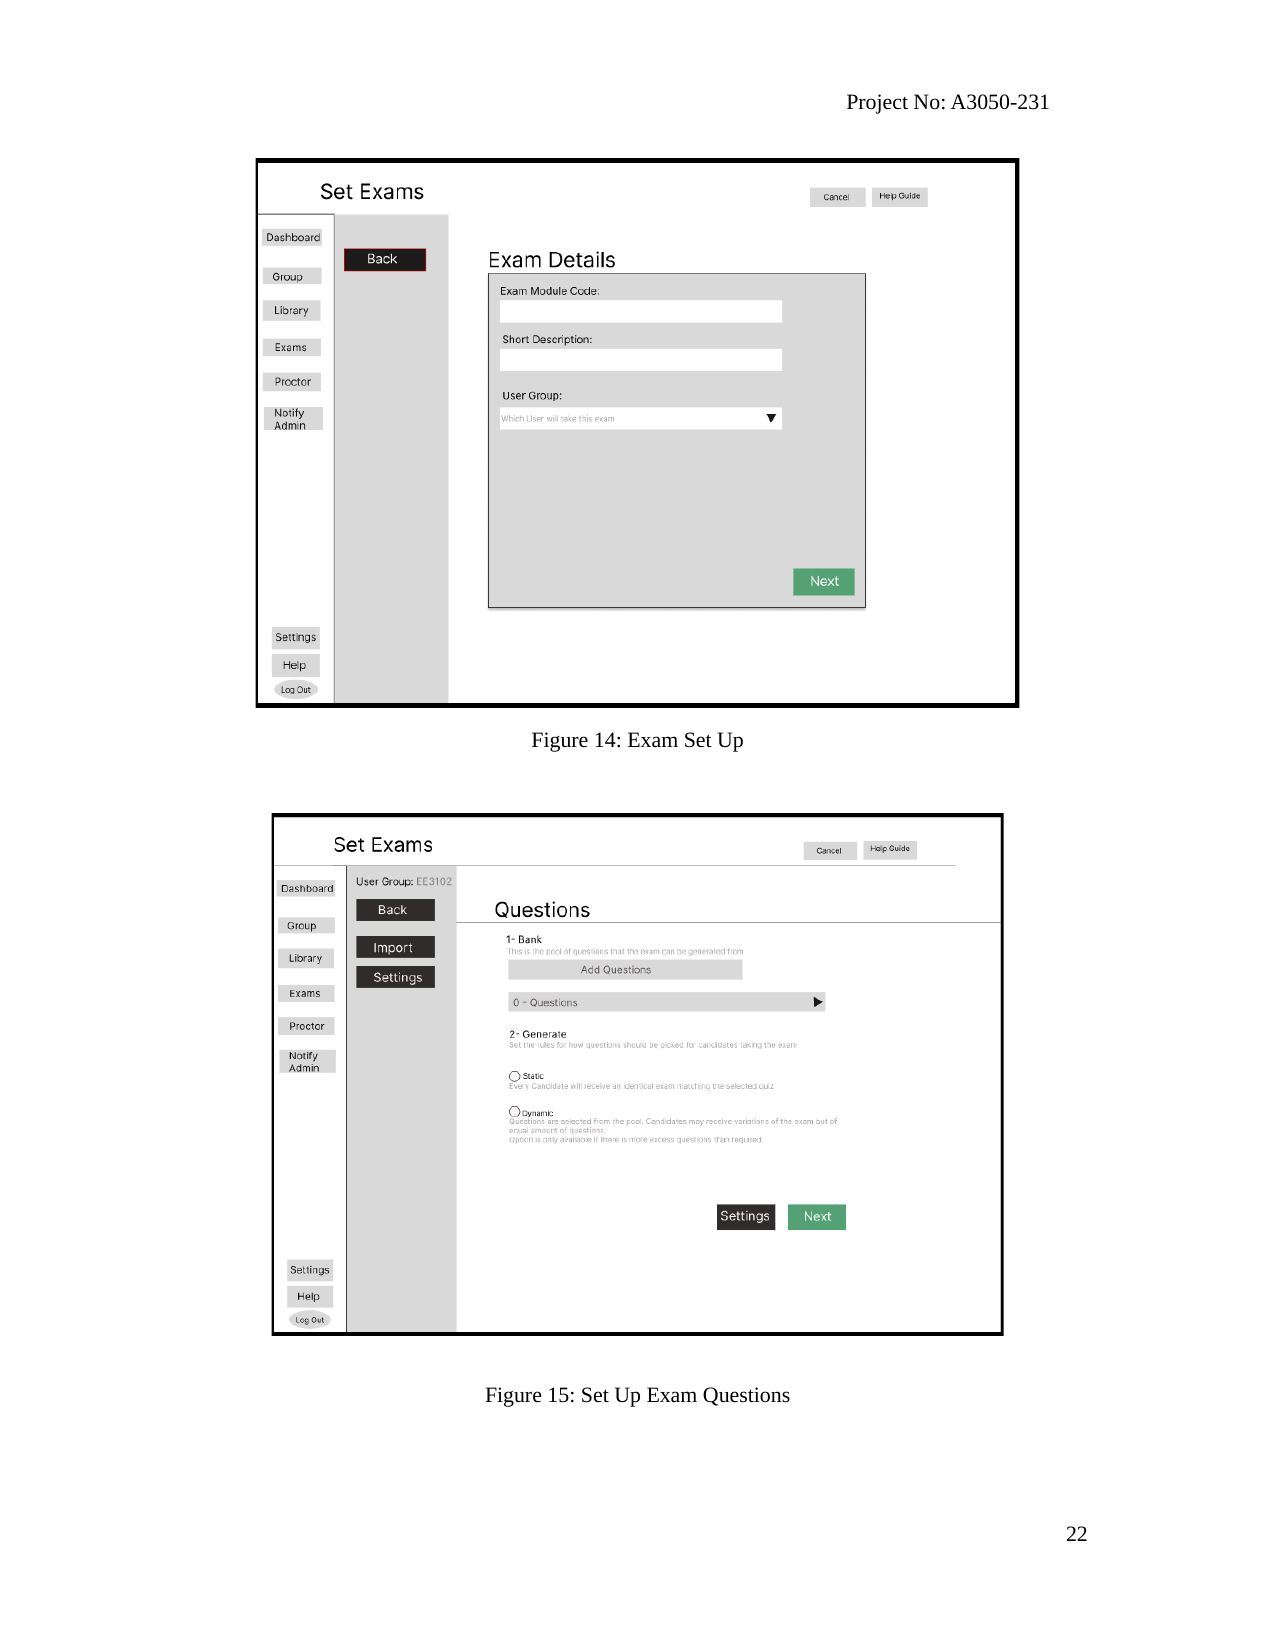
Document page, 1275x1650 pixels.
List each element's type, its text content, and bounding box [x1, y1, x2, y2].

picture [255, 158, 1020, 708]
picture [271, 813, 1004, 1336]
text Figure 15: Set Up Exam Questions [187, 1378, 1087, 1411]
text Figure 14: Exam Set Up [187, 724, 1087, 756]
